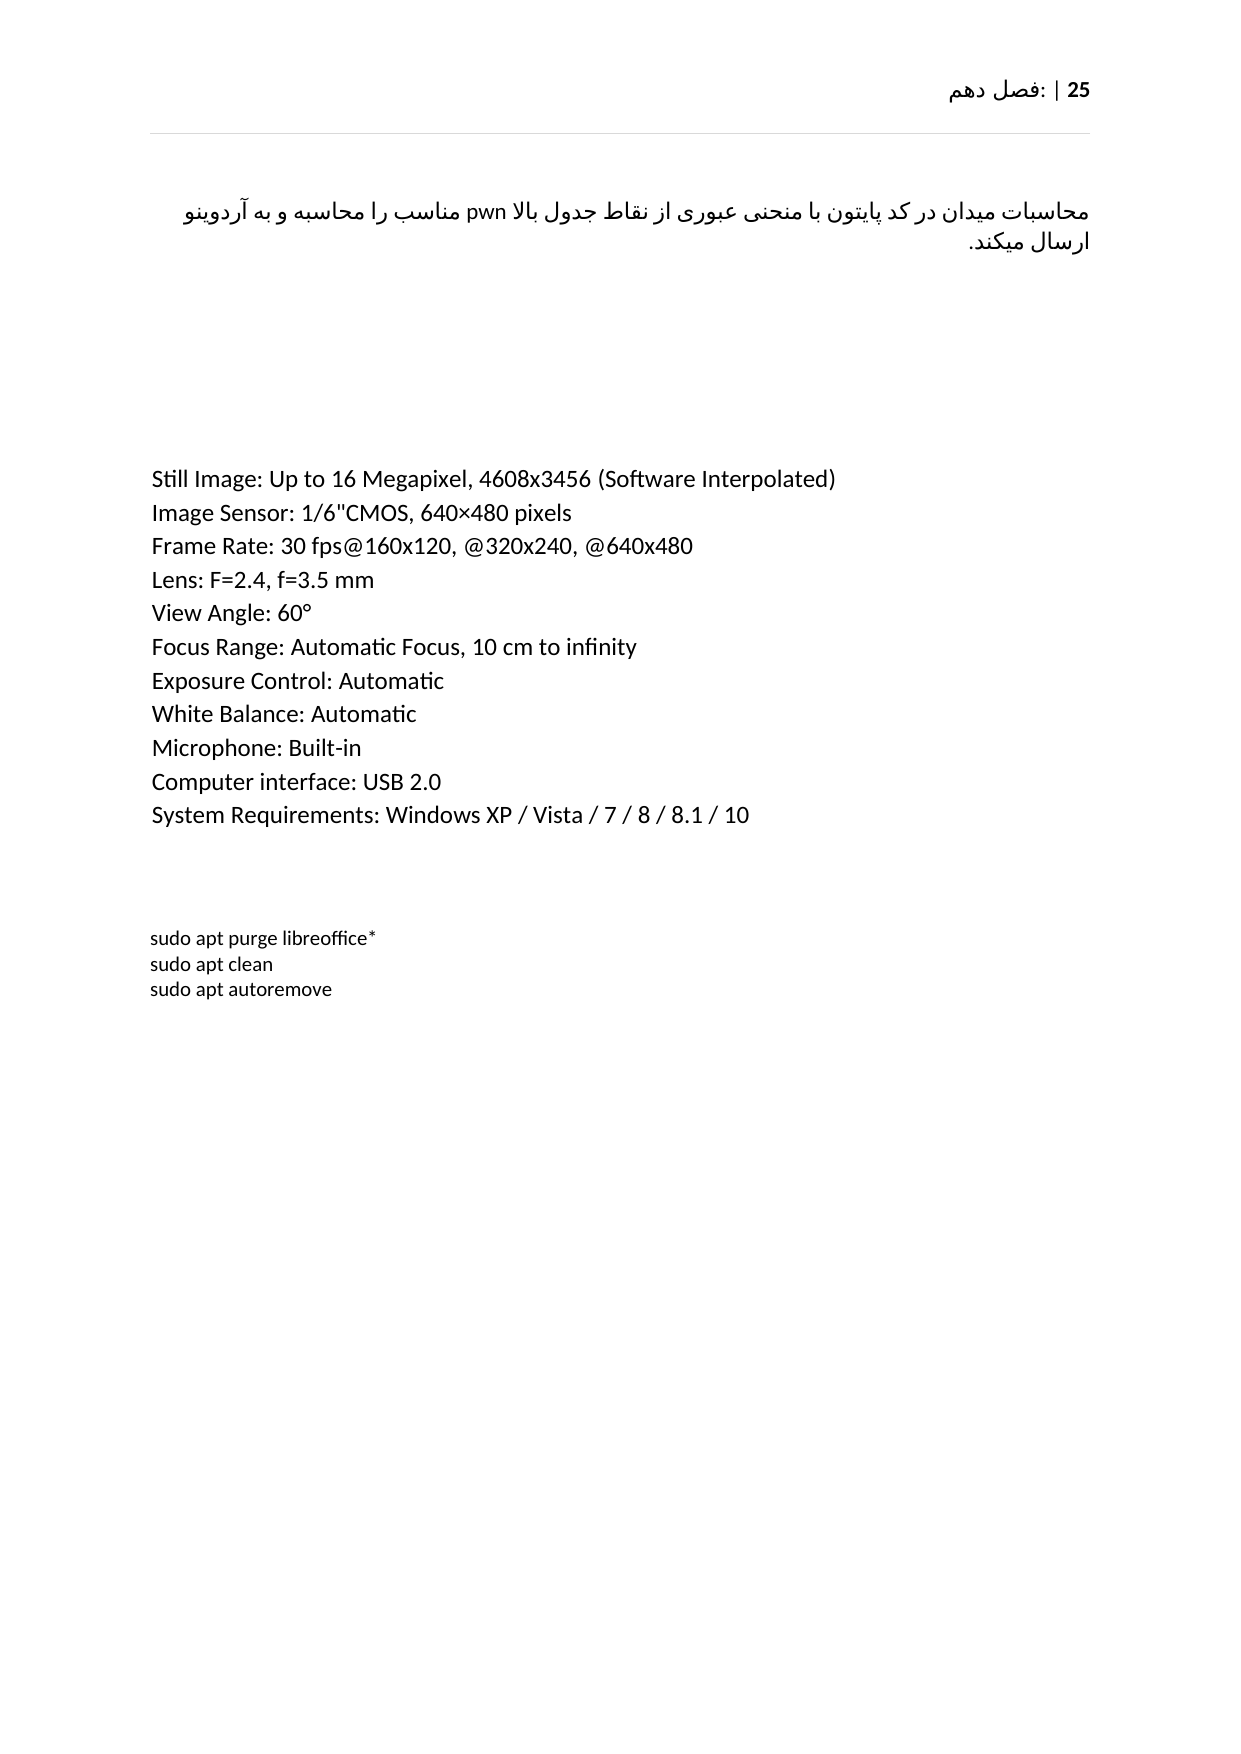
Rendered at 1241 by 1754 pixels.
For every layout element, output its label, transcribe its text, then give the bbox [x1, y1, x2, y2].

table_cell White Balance: Automatic [150, 697, 844, 731]
table_cell Exposure Control: Automatic [150, 663, 844, 697]
table_cell System Requirements: Windows XP / Vista / 7 / 8 / 8.1 / 10 [150, 798, 844, 832]
table_cell Computer interface: USB 2.0 [150, 764, 844, 798]
table_cell Frame Rate: 30 fps@160x120, @320x240, @640x480 [150, 529, 844, 562]
table_cell Microphone: Built-in [150, 731, 844, 764]
table_header Still Image: Up to 16 Megapixel, 4608x3456 (Software Interpolated) [150, 461, 844, 495]
text sudo apt purge libreoffice* [150, 925, 1090, 951]
text sudo apt autoremove [150, 976, 1090, 1002]
table_cell Image Sensor: 1/6"CMOS, 640×480 pixels [150, 495, 844, 529]
table_cell Focus Range: Automatic Focus, 10 cm to infinity [150, 630, 844, 663]
text محاسبات میدان در کد پایتون با منحنی عبوری از نقاط جدول بالا pwn مناسب را محاسبه و به آردوینو ارسال میکند. [150, 197, 1090, 255]
text sudo apt clean [150, 951, 1090, 976]
table_cell Lens: F=2.4, f=3.5 mm [150, 563, 844, 596]
table_cell View Angle: 60° [150, 596, 844, 630]
